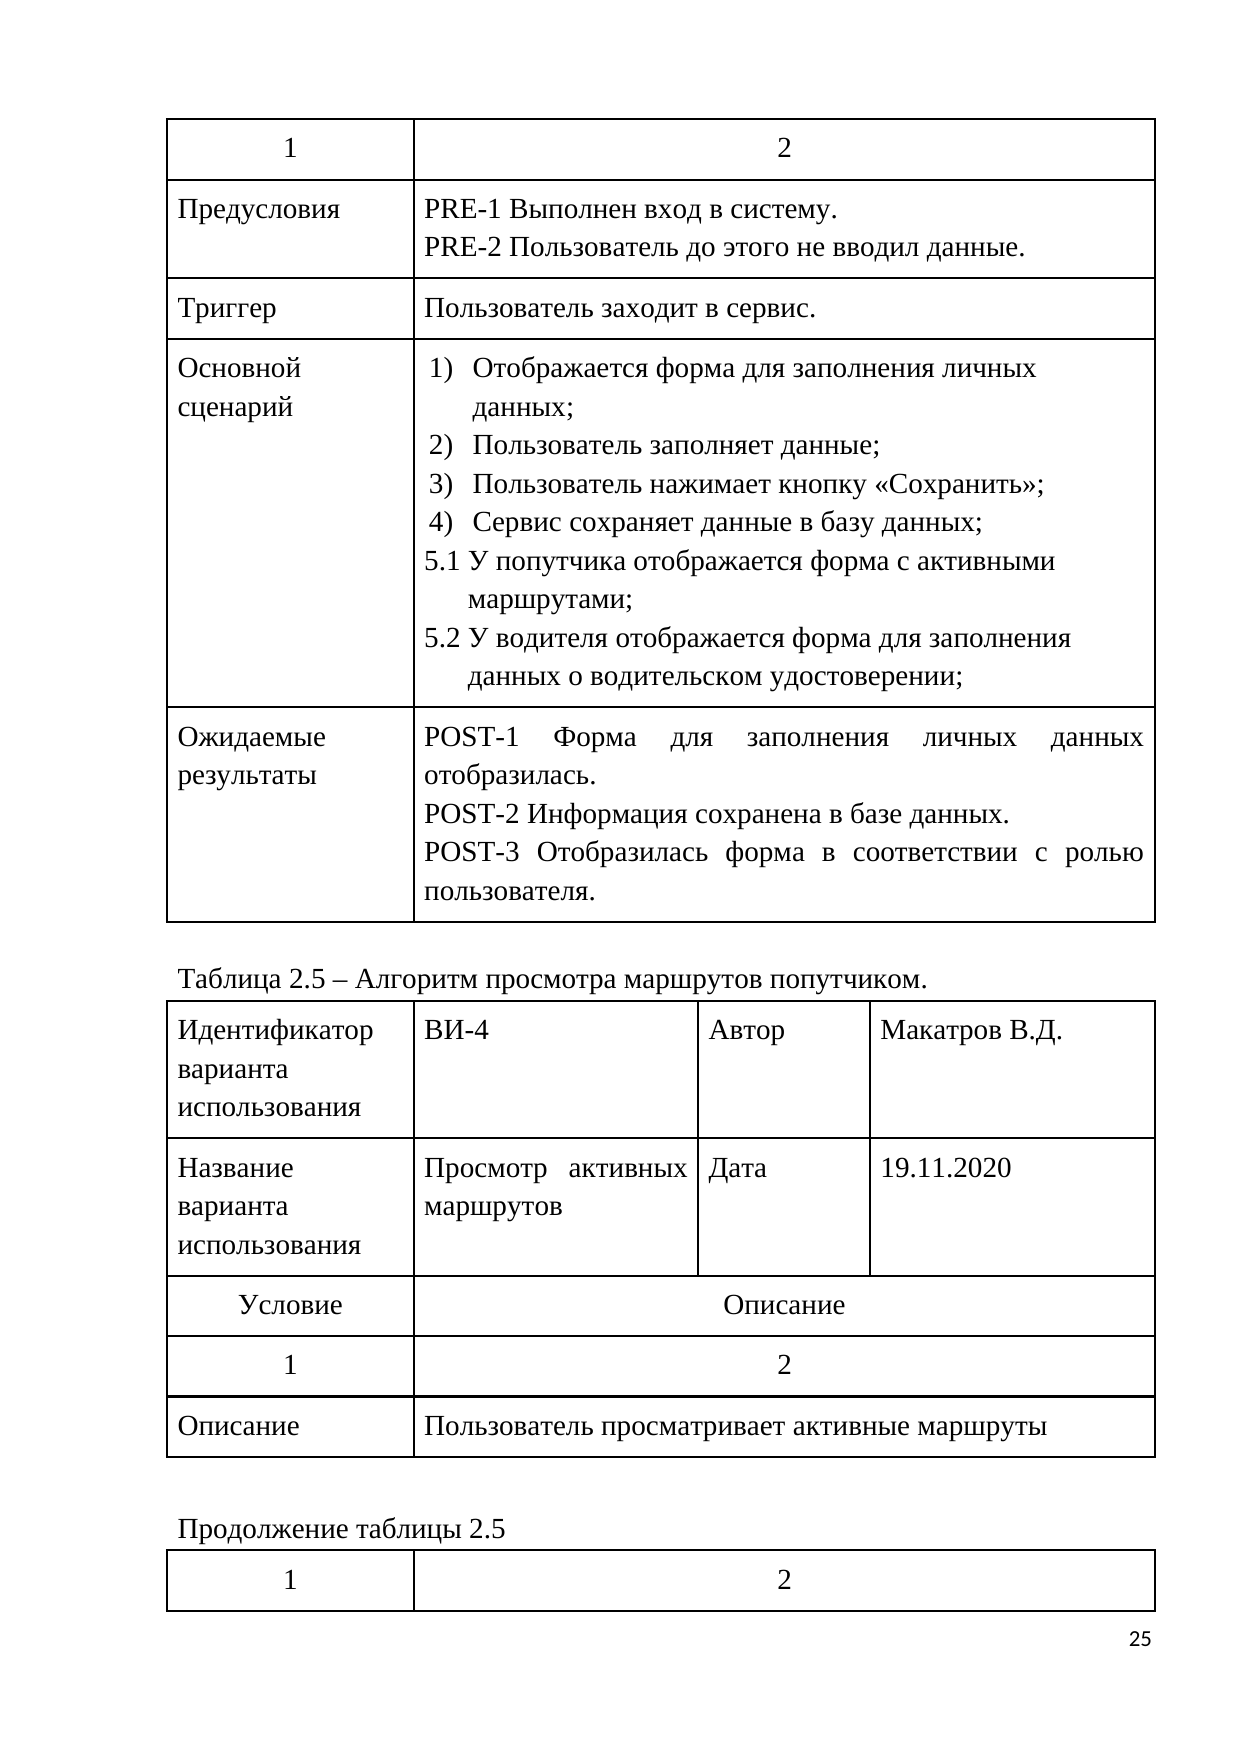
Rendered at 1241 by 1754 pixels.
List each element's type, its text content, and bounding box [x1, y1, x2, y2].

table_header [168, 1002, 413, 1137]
text Таблица 2.5 – Алгоритм просмотра маршрутов попутчиком. [177, 961, 1152, 995]
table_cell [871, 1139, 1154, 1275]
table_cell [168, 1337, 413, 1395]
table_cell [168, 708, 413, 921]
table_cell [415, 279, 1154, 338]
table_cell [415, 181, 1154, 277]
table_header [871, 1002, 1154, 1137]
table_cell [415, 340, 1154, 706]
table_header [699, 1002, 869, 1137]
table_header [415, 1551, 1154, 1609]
text Продолжение таблицы 2.5 [177, 1511, 1152, 1544]
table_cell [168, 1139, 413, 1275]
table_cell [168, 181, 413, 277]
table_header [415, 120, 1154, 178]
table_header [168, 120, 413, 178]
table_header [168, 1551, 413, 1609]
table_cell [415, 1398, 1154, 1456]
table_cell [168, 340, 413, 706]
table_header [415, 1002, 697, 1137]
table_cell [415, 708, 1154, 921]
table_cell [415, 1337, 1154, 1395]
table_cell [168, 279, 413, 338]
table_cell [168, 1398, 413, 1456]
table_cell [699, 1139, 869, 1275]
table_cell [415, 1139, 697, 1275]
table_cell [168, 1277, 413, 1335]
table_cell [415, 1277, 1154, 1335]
